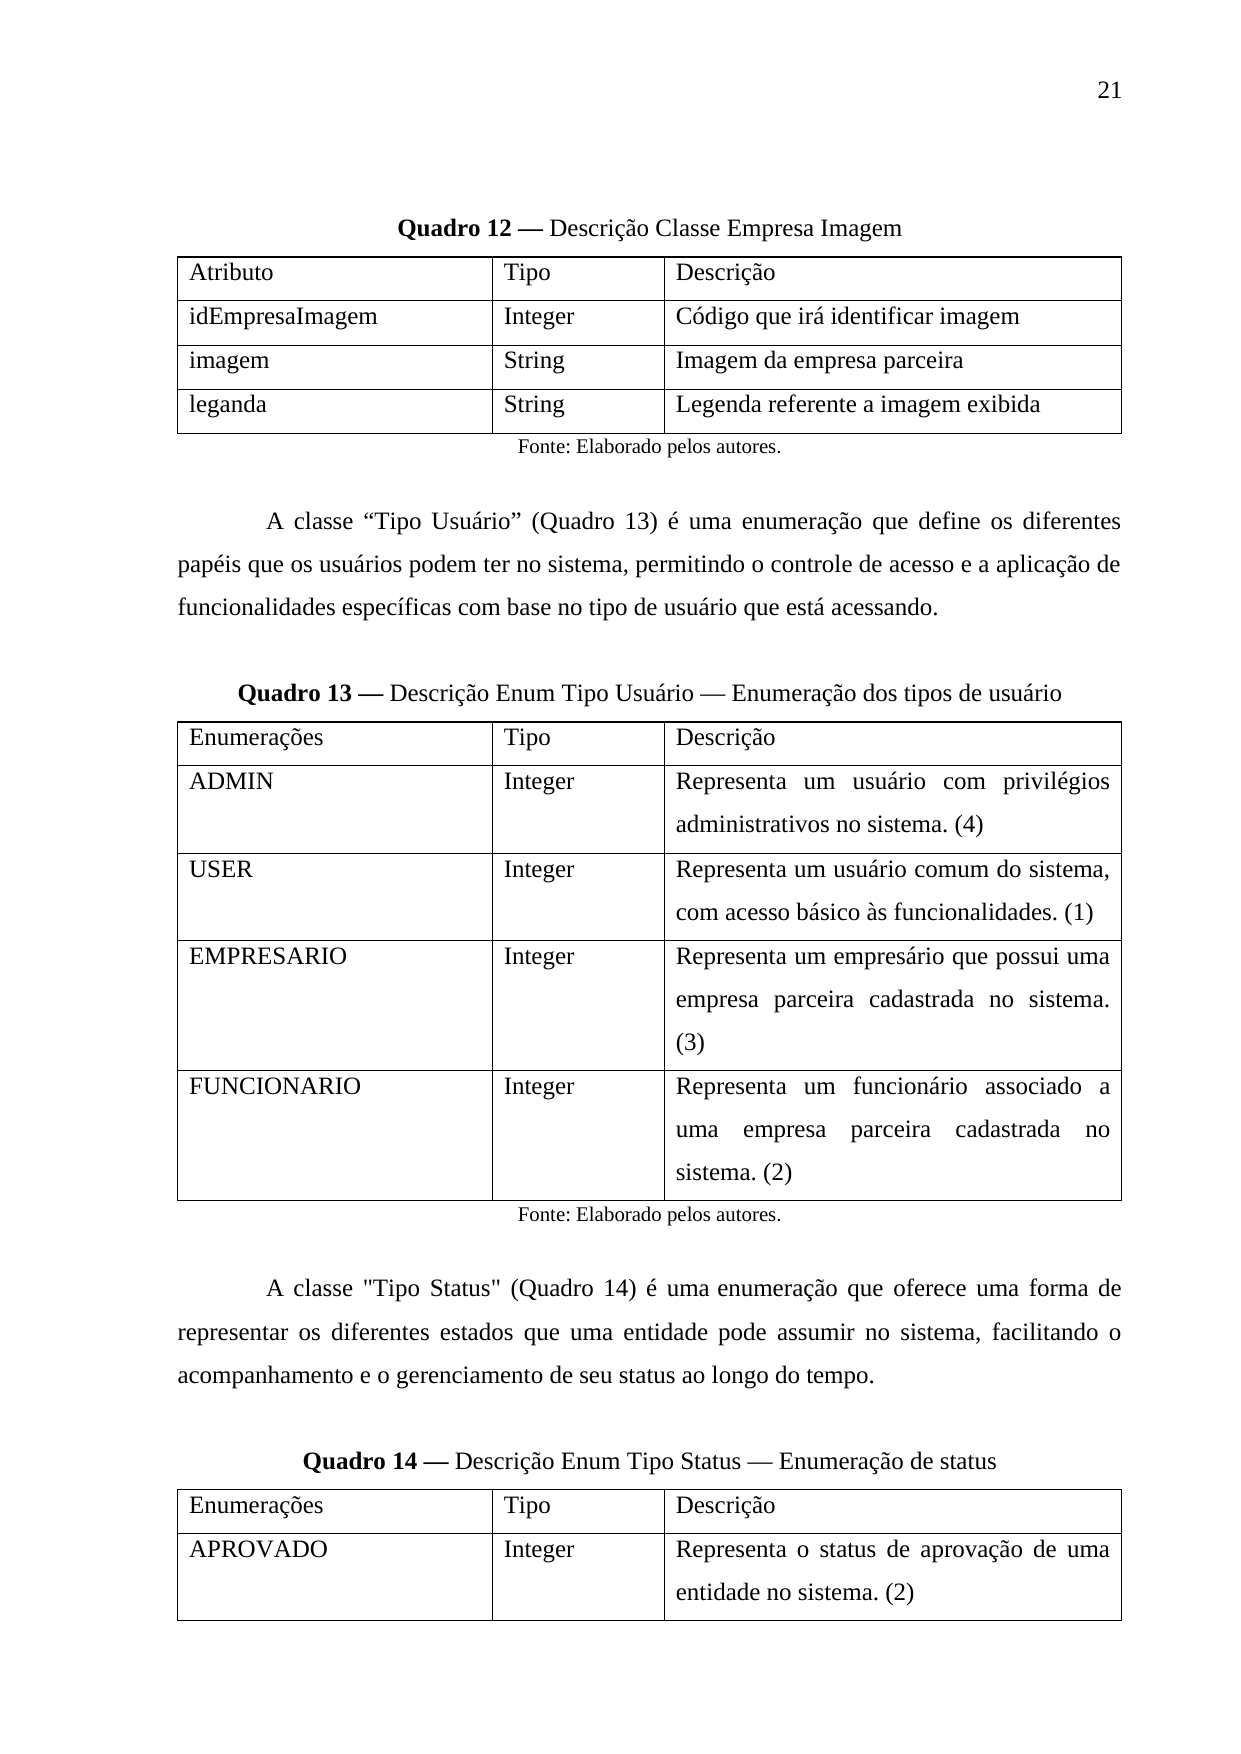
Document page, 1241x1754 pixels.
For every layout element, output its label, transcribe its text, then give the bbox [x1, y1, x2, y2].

table_cell Integer [493, 941, 664, 1070]
table_header Tipo [493, 723, 664, 765]
table_cell USER [178, 854, 492, 940]
table_cell Código que irá identificar imagem [665, 301, 1121, 344]
table_header Descrição [665, 258, 1121, 300]
table_cell EMPRESARIO [178, 941, 492, 1070]
text Quadro — Descrição Classe Empresa Imagem [177, 213, 1122, 242]
text Quadro — Descrição Enum Tipo Usuário — Enumeração dos tipos de usuário [177, 678, 1122, 707]
table_header Enumerações [178, 1490, 492, 1533]
table_cell APROVADO [178, 1534, 492, 1620]
table_cell ADMIN [178, 766, 492, 853]
table_cell Representa o status de aprovação de uma entidade no sistema. (2) [665, 1534, 1121, 1620]
table_header Atributo [178, 258, 492, 300]
text Fonte: Elaborado pelos autores. [177, 434, 1122, 458]
text A classe “Tipo Usuário” (Quadro 13) é uma enumeração que define os diferentes papéis que os usuários podem ter no sistema, permitindo o controle de acesso e a aplicação de funcionalidades específicas com base no tipo de usuário que está acessando. [177, 506, 1122, 621]
table_cell Integer [493, 854, 664, 940]
text A classe "Tipo Status" (Quadro 14) é uma enumeração que oferece uma forma de representar os diferentes estados que uma entidade pode assumir no sistema, facilitando o acompanhamento e o gerenciamento de seu status ao longo do tempo. [177, 1273, 1122, 1388]
table_cell Integer [493, 1071, 664, 1200]
table_header Tipo [493, 258, 664, 300]
table_cell Representa um usuário com privilégios administrativos no sistema. (4) [665, 766, 1121, 853]
table_header Enumerações [178, 723, 492, 765]
table_cell Representa um empresário que possui uma empresa parceira cadastrada no sistema. (3) [665, 941, 1121, 1070]
table_cell Integer [493, 301, 664, 344]
table_cell FUNCIONARIO [178, 1071, 492, 1200]
table_cell String [493, 346, 664, 388]
table_cell Imagem da empresa parceira [665, 346, 1121, 388]
table_cell String [493, 390, 664, 433]
text Quadro — Descrição Enum Tipo Status — Enumeração de status [177, 1446, 1122, 1475]
table_header Tipo [493, 1490, 664, 1533]
table_cell Legenda referente a imagem exibida [665, 390, 1121, 433]
table_header Descrição [665, 1490, 1121, 1533]
table_cell Representa um usuário comum do sistema, com acesso básico às funcionalidades. (1) [665, 854, 1121, 940]
table_cell Integer [493, 1534, 664, 1620]
table_cell Representa um funcionário associado a uma empresa parceira cadastrada no sistema. (2) [665, 1071, 1121, 1200]
text Fonte: Elaborado pelos autores. [177, 1201, 1122, 1226]
table_cell Integer [493, 766, 664, 853]
table_cell leganda [178, 390, 492, 433]
table_cell imagem [178, 346, 492, 388]
table_cell idEmpresaImagem [178, 301, 492, 344]
table_header Descrição [665, 723, 1121, 765]
